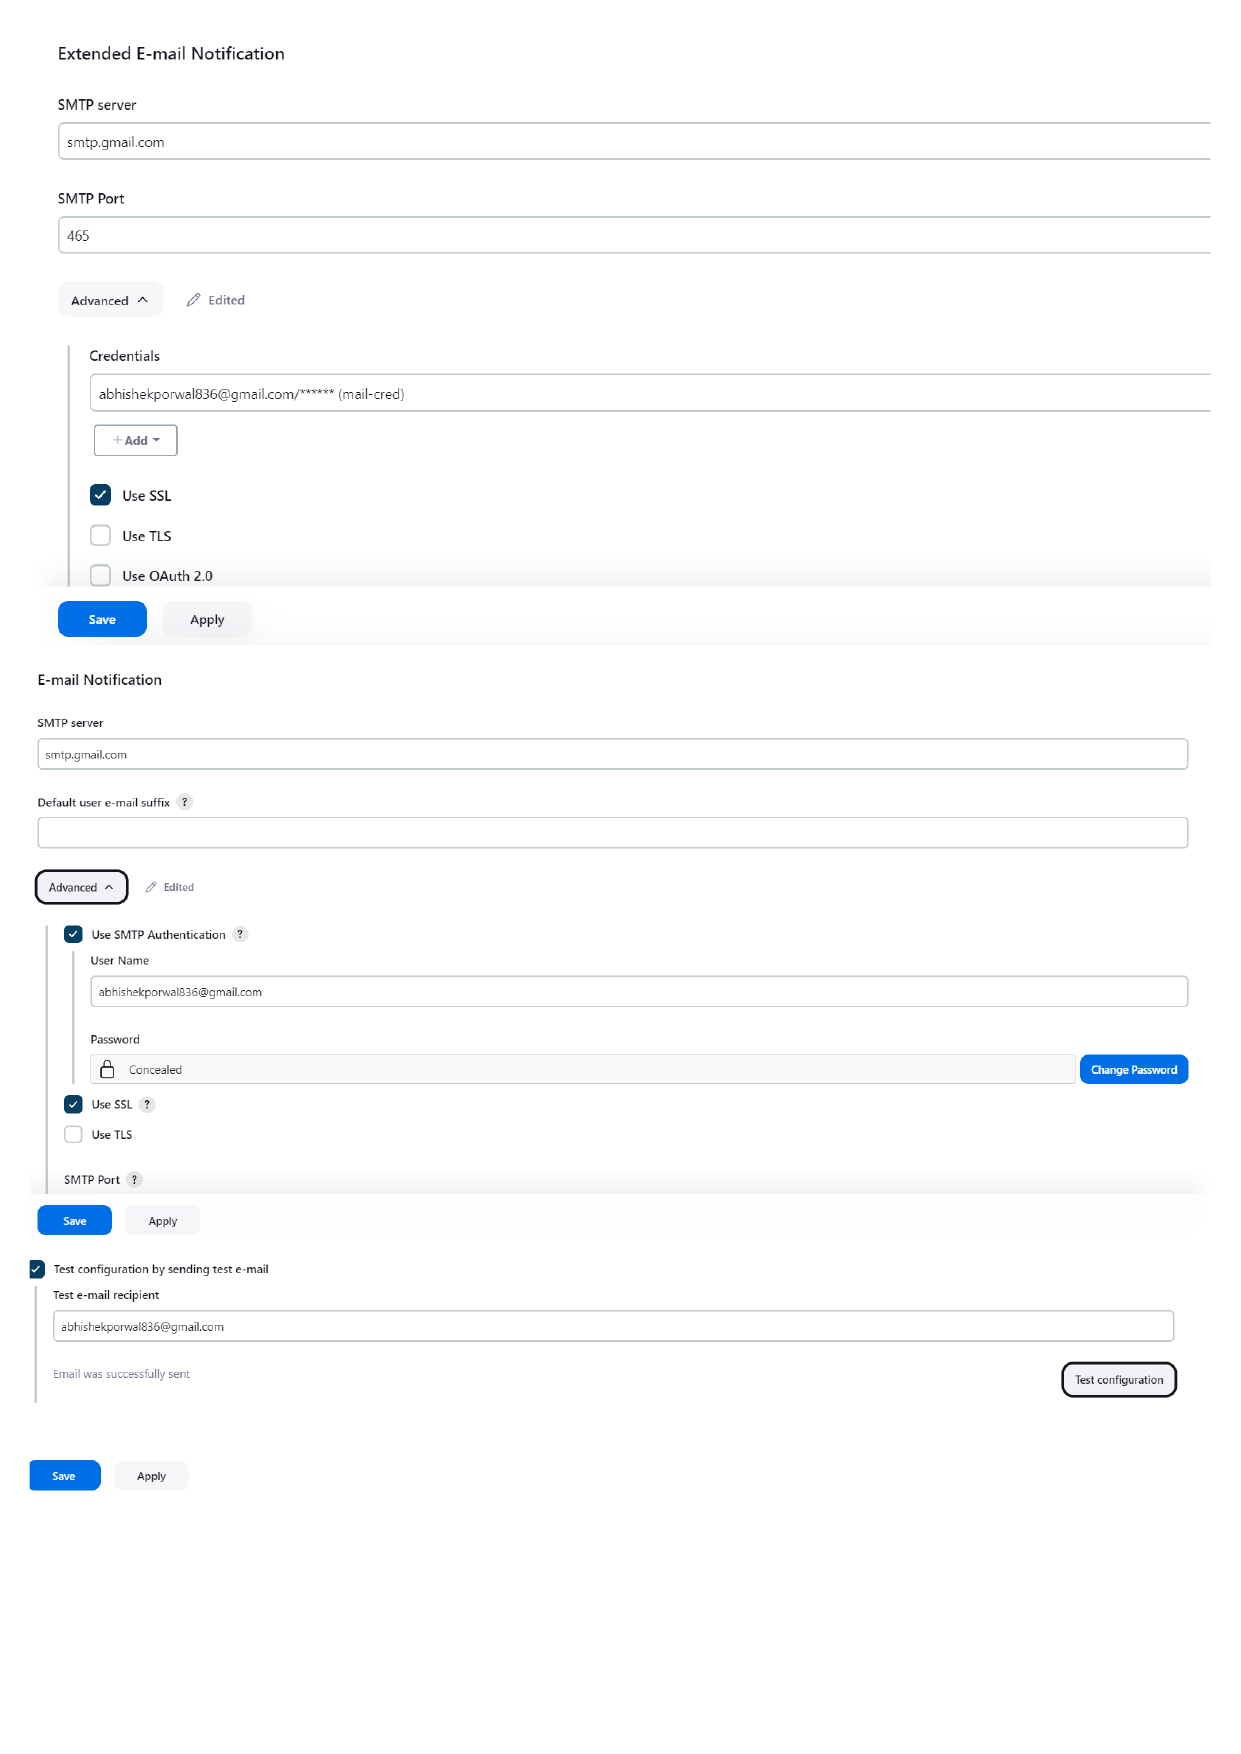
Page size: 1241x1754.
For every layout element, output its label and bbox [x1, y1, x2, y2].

picture [29, 1253, 1211, 1532]
picture [29, 663, 1211, 1235]
picture [29, 29, 1211, 645]
